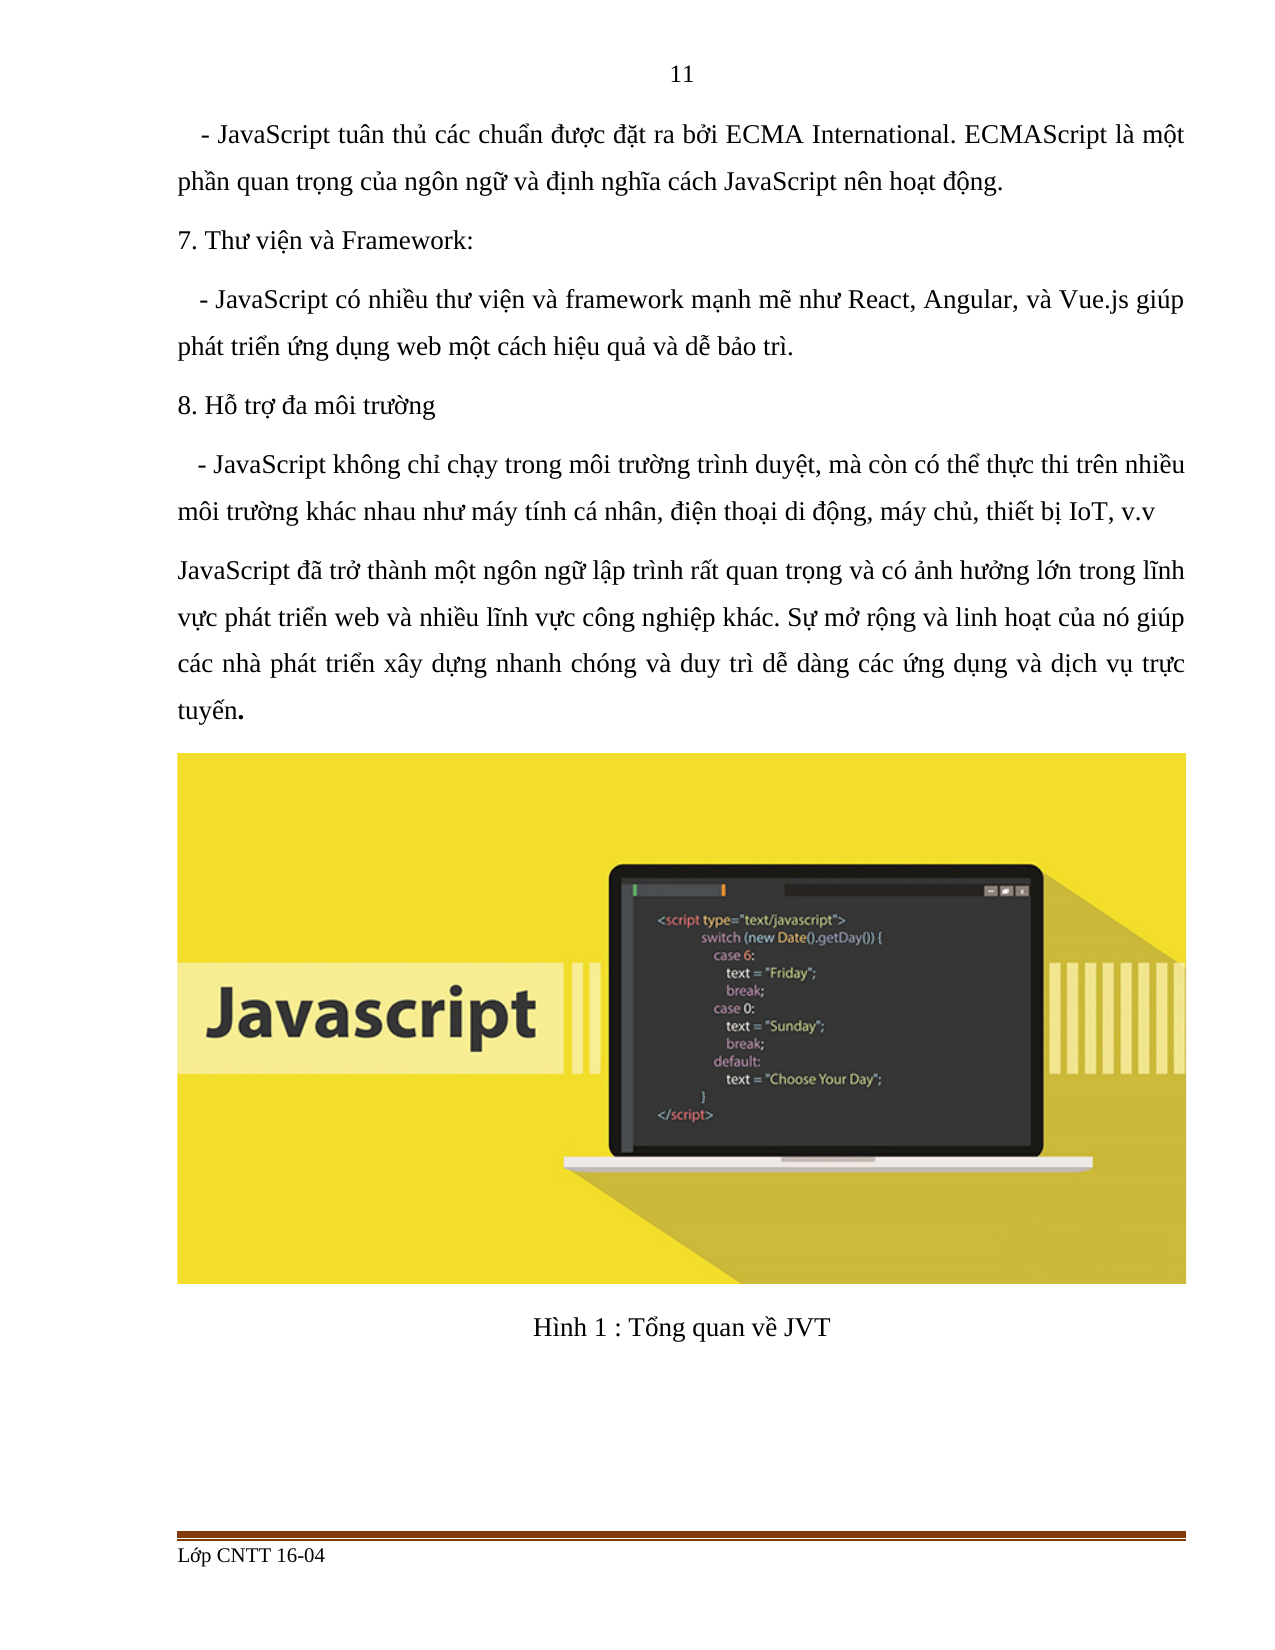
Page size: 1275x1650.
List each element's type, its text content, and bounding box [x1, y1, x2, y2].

text Hình 1 : Tổng quan về JVT [177, 1311, 1186, 1342]
text - JavaScript không chỉ chạy trong môi trường trình duyệt, mà còn có thể thực thi trên nhiều môi trường khác nhau như máy tính cá nhân, điện thoại di động, máy chủ, thiết bị IoT, v.v [177, 448, 1186, 526]
text 8. Hỗ trợ đa môi trường [177, 389, 1186, 420]
text JavaScript đã trở thành một ngôn ngữ lập trình rất quan trọng và có ảnh hưởng lớn trong lĩnh vực phát triển web và nhiều lĩnh vực công nghiệp khác. Sự mở rộng và linh hoạt của nó giúp các nhà phát triển xây dựng nhanh chóng và duy trì dễ dàng các ứng dụng và dịch vụ trực tuyến. [177, 554, 1186, 725]
text - JavaScript có nhiều thư viện và framework mạnh mẽ như React, Angular, và Vue.js giúp phát triển ứng dụng web một cách hiệu quả và dễ bảo trì. [177, 283, 1186, 361]
text 7. Thư viện và Framework: [177, 224, 1186, 255]
text - JavaScript tuân thủ các chuẩn được đặt ra bởi ECMA International. ECMAScript là một phần quan trọng của ngôn ngữ và định nghĩa cách JavaScript nên hoạt động. [177, 118, 1186, 196]
picture [177, 753, 1187, 1284]
